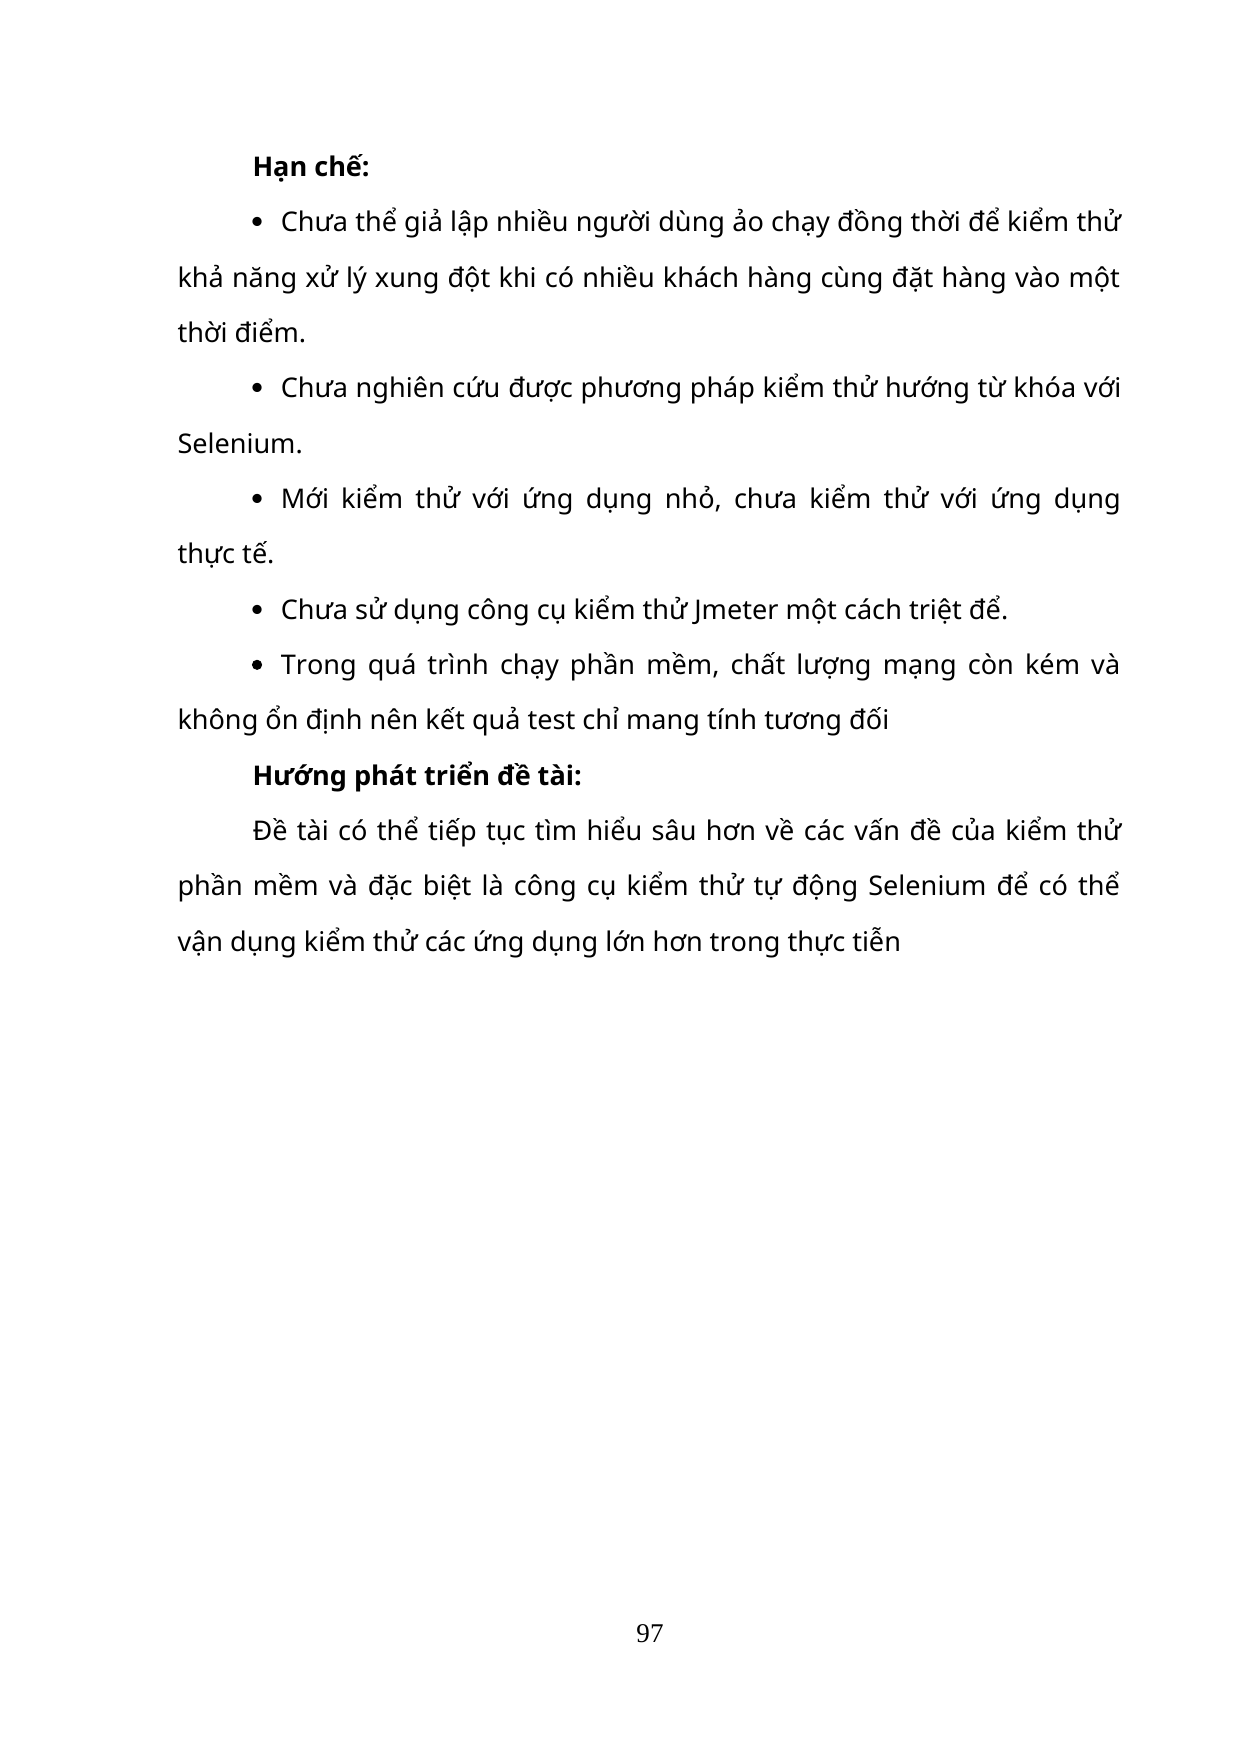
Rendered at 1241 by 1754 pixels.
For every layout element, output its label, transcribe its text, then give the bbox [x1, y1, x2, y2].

text Hướng phát triển đề tài: [177, 756, 1122, 793]
list Chưa thể giả lập nhiều người dùng ảo chạy đồng thời để kiểm thử khả năng xử lý xung đột khi có nhiều khách hàng cùng đặt hàng vào một thời điểm. [177, 203, 1122, 350]
list Mới kiểm thử với ứng dụng nhỏ, chưa kiểm thử với ứng dụng thực tế. [177, 479, 1122, 572]
text Đề tài có thể tiếp tục tìm hiểu sâu hơn về các vấn đề của kiểm thử phần mềm và đặc biệt là công cụ kiểm thử tự động Selenium để có thể vận dụng kiểm thử các ứng dụng lớn hơn trong thực tiễn [177, 811, 1122, 959]
list Chưa nghiên cứu được phương pháp kiểm thử hướng từ khóa với Selenium. [177, 369, 1122, 461]
list Trong quá trình chạy phần mềm, chất lượng mạng còn kém và không ổn định nên kết quả test chỉ mang tính tương đối [177, 645, 1122, 738]
list Chưa sử dụng công cụ kiểm thử Jmeter một cách triệt để. [177, 590, 1122, 627]
text Hạn chế: [177, 148, 1122, 184]
